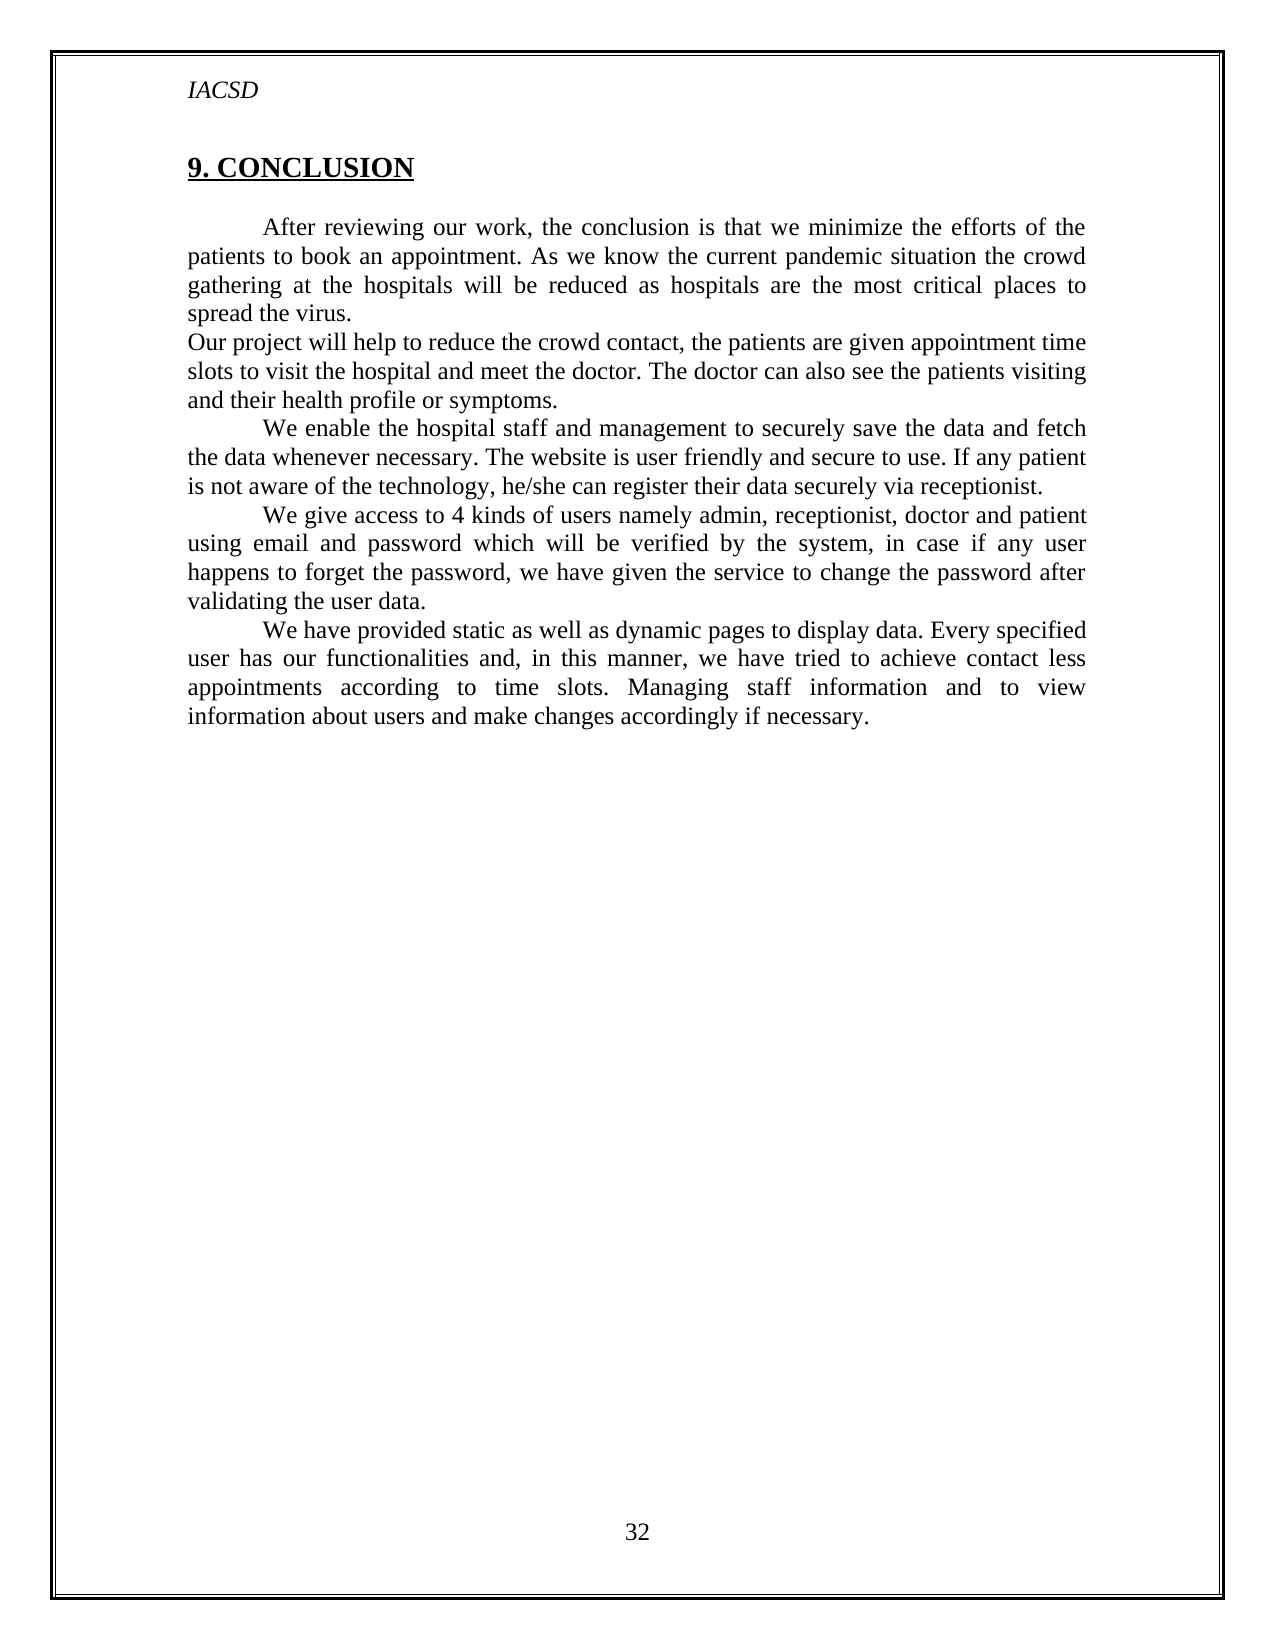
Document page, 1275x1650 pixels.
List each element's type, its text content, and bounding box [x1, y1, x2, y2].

text We give access to 4 kinds of users namely admin, receptionist, doctor and patient using email and password which will be verified by the system, in case if any user happens to forget the password, we have given the service to change the password after validating the user data. [187, 500, 1087, 615]
text We have provided static as well as dynamic pages to display data. Every specified user has our functionalities and, in this manner, we have tried to achieve contact less appointments according to time slots. Managing staff information and to view information about users and make changes accordingly if necessary. [187, 615, 1087, 730]
subtitle 9. CONCLUSION [187, 150, 1087, 183]
text We enable the hospital staff and management to securely save the data and fetch the data whenever necessary. The website is user friendly and secure to use. If any patient is not aware of the technology, he/she can register their data securely via receptionist. [187, 413, 1087, 500]
text Our project will help to reduce the crowd contact, the patients are given appointment time slots to visit the hospital and meet the doctor. The doctor can also see the patients visiting and their health profile or symptoms. [187, 327, 1087, 413]
text After reviewing our work, the conclusion is that we minimize the efforts of the patients to book an appointment. As we know the current pandemic situation the crowd gathering at the hospitals will be reduced as hospitals are the most critical places to spread the virus. [187, 212, 1087, 327]
